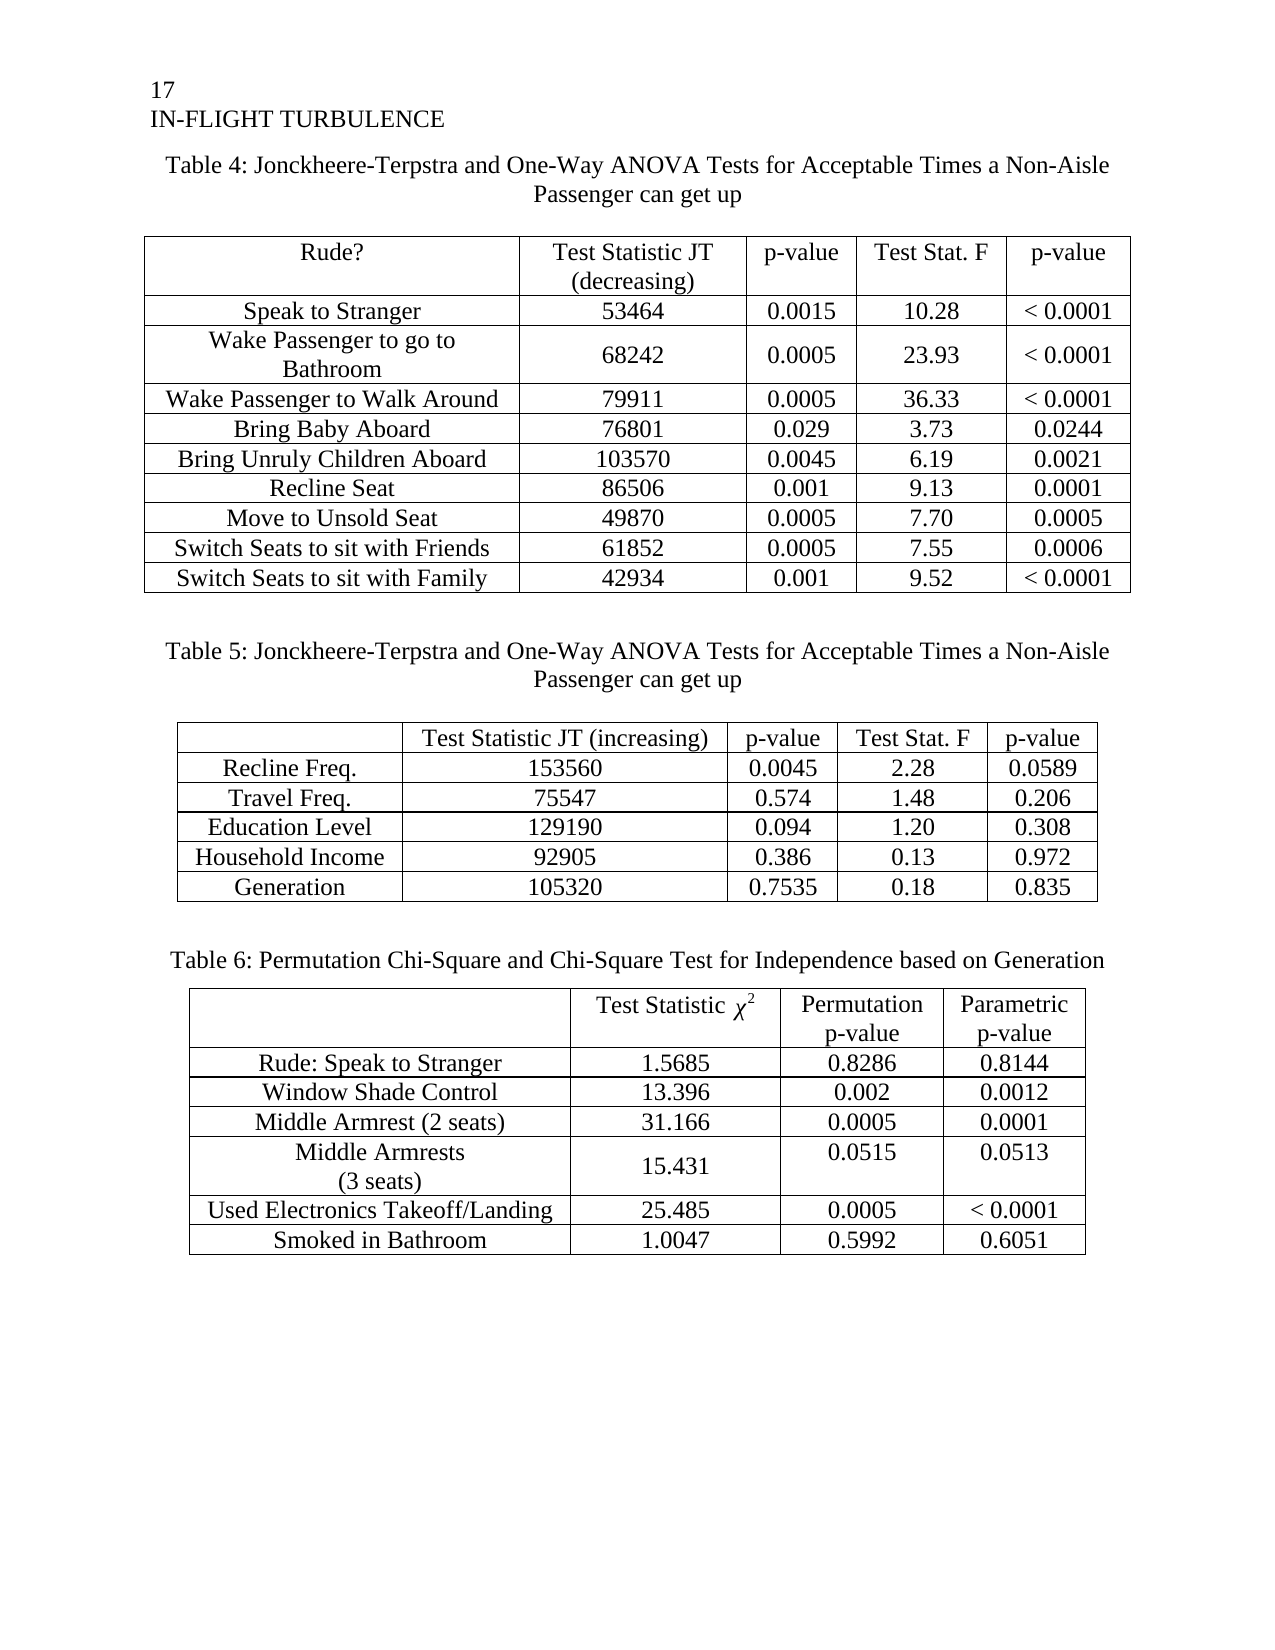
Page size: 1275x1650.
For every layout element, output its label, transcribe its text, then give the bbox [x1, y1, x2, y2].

table_cell 0.0012 [944, 1078, 1085, 1106]
table_cell Wake Passenger to go to Bathroom [145, 326, 519, 383]
table_cell 0.094 [728, 813, 837, 841]
table_cell 153560 [403, 753, 727, 782]
table_header p-value [1007, 237, 1130, 295]
table_cell 15.431 [571, 1137, 780, 1194]
table_header Test Statistic JT (decreasing) [520, 237, 746, 295]
table_header Test Statistic [571, 989, 780, 1047]
table_cell 6.19 [857, 444, 1006, 472]
table_cell Middle Armrest (2 seats) [190, 1107, 570, 1136]
table_cell Generation [178, 872, 402, 901]
table_cell 1.0047 [571, 1225, 780, 1254]
table_cell 0.0005 [747, 384, 856, 413]
table_cell Household Income [178, 842, 402, 871]
table_cell < 0.0001 [1007, 563, 1130, 592]
table_cell 3.73 [857, 414, 1006, 443]
table_header Parametric p-value [944, 989, 1085, 1047]
table_cell Move to Unsold Seat [145, 503, 519, 532]
table_cell 0.0005 [1007, 503, 1130, 532]
table_cell 0.835 [988, 872, 1097, 901]
table_cell 1.20 [838, 813, 987, 841]
table_cell 0.0005 [781, 1196, 943, 1224]
table_cell Bring Unruly Children Aboard [145, 444, 519, 472]
text Table 6: Permutation Chi-Square and Chi-Square Test for Independence based on Generation [150, 945, 1125, 974]
table_cell 61852 [520, 533, 746, 562]
table_header Test Statistic JT (increasing) [403, 723, 727, 752]
table_cell 105320 [403, 872, 727, 901]
table_cell 10.28 [857, 296, 1006, 324]
table_cell 0.0015 [747, 296, 856, 324]
text Table 5: Jonckheere-Terpstra and One-Way ANOVA Tests for Acceptable Times a Non-Aisle Passenger can get up [150, 636, 1125, 693]
table_cell 23.93 [857, 326, 1006, 383]
table_cell 53464 [520, 296, 746, 324]
table_header [190, 989, 570, 1047]
table_cell 0.8144 [944, 1048, 1085, 1076]
table_cell 0.0513 [944, 1137, 1085, 1194]
table_cell 76801 [520, 414, 746, 443]
table_cell 2.28 [838, 753, 987, 782]
table_cell 0.0005 [747, 503, 856, 532]
table_cell Smoked in Bathroom [190, 1225, 570, 1254]
table_cell 9.13 [857, 474, 1006, 502]
table_cell Travel Freq. [178, 783, 402, 811]
table_cell 0.0005 [747, 533, 856, 562]
table_cell 0.7535 [728, 872, 837, 901]
table_cell 0.0005 [747, 326, 856, 383]
table_header p-value [728, 723, 837, 752]
table_cell 0.0006 [1007, 533, 1130, 562]
table_cell 0.0515 [781, 1137, 943, 1194]
table_cell 7.70 [857, 503, 1006, 532]
table_cell 0.6051 [944, 1225, 1085, 1254]
table_cell 0.574 [728, 783, 837, 811]
table_cell 92905 [403, 842, 727, 871]
table_cell 0.0001 [1007, 474, 1130, 502]
table_cell Middle Armrests (3 seats) [190, 1137, 570, 1194]
table_cell 25.485 [571, 1196, 780, 1224]
table_header Test Stat. F [838, 723, 987, 752]
table_cell 0.308 [988, 813, 1097, 841]
table_cell < 0.0001 [1007, 296, 1130, 324]
table_cell 0.0045 [728, 753, 837, 782]
table_cell 42934 [520, 563, 746, 592]
table_cell < 0.0001 [944, 1196, 1085, 1224]
table_cell 1.48 [838, 783, 987, 811]
table_cell 75547 [403, 783, 727, 811]
table_header [178, 723, 402, 752]
table_cell 0.001 [747, 474, 856, 502]
table_cell 0.001 [747, 563, 856, 592]
table_cell Rude: Speak to Stranger [190, 1048, 570, 1076]
table_cell 0.0021 [1007, 444, 1130, 472]
table_cell 1.5685 [571, 1048, 780, 1076]
table_header Permutation p-value [781, 989, 943, 1047]
table_cell 68242 [520, 326, 746, 383]
table_cell 0.0244 [1007, 414, 1130, 443]
table_cell 0.972 [988, 842, 1097, 871]
table_cell 0.002 [781, 1078, 943, 1106]
table_cell Window Shade Control [190, 1078, 570, 1106]
table_cell 0.0001 [944, 1107, 1085, 1136]
table_cell 0.8286 [781, 1048, 943, 1076]
text Table 4: Jonckheere-Terpstra and One-Way ANOVA Tests for Acceptable Times a Non-Aisle Passenger can get up [150, 150, 1125, 207]
table_cell 49870 [520, 503, 746, 532]
table_cell Recline Seat [145, 474, 519, 502]
table_header Test Stat. F [857, 237, 1006, 295]
table_cell Education Level [178, 813, 402, 841]
table_cell 0.5992 [781, 1225, 943, 1254]
table_cell Switch Seats to sit with Family [145, 563, 519, 592]
table_header Rude? [145, 237, 519, 295]
table_cell 0.386 [728, 842, 837, 871]
table_header p-value [988, 723, 1097, 752]
table_cell 0.0005 [781, 1107, 943, 1136]
table_cell 86506 [520, 474, 746, 502]
table_cell 0.18 [838, 872, 987, 901]
table_header p-value [747, 237, 856, 295]
table_cell 0.206 [988, 783, 1097, 811]
table_cell 7.55 [857, 533, 1006, 562]
table_cell 103570 [520, 444, 746, 472]
table_cell 0.0589 [988, 753, 1097, 782]
table_cell 0.029 [747, 414, 856, 443]
table_cell 0.0045 [747, 444, 856, 472]
table_cell Bring Baby Aboard [145, 414, 519, 443]
table_cell 9.52 [857, 563, 1006, 592]
table_cell 0.13 [838, 842, 987, 871]
table_cell < 0.0001 [1007, 326, 1130, 383]
table_cell Speak to Stranger [145, 296, 519, 324]
table_cell 31.166 [571, 1107, 780, 1136]
table_cell Wake Passenger to Walk Around [145, 384, 519, 413]
table_cell Recline Freq. [178, 753, 402, 782]
table_cell Used Electronics Takeoff/Landing [190, 1196, 570, 1224]
table_cell < 0.0001 [1007, 384, 1130, 413]
table_cell 79911 [520, 384, 746, 413]
table_cell 129190 [403, 813, 727, 841]
table_cell Switch Seats to sit with Friends [145, 533, 519, 562]
table_cell 13.396 [571, 1078, 780, 1106]
table_cell 36.33 [857, 384, 1006, 413]
